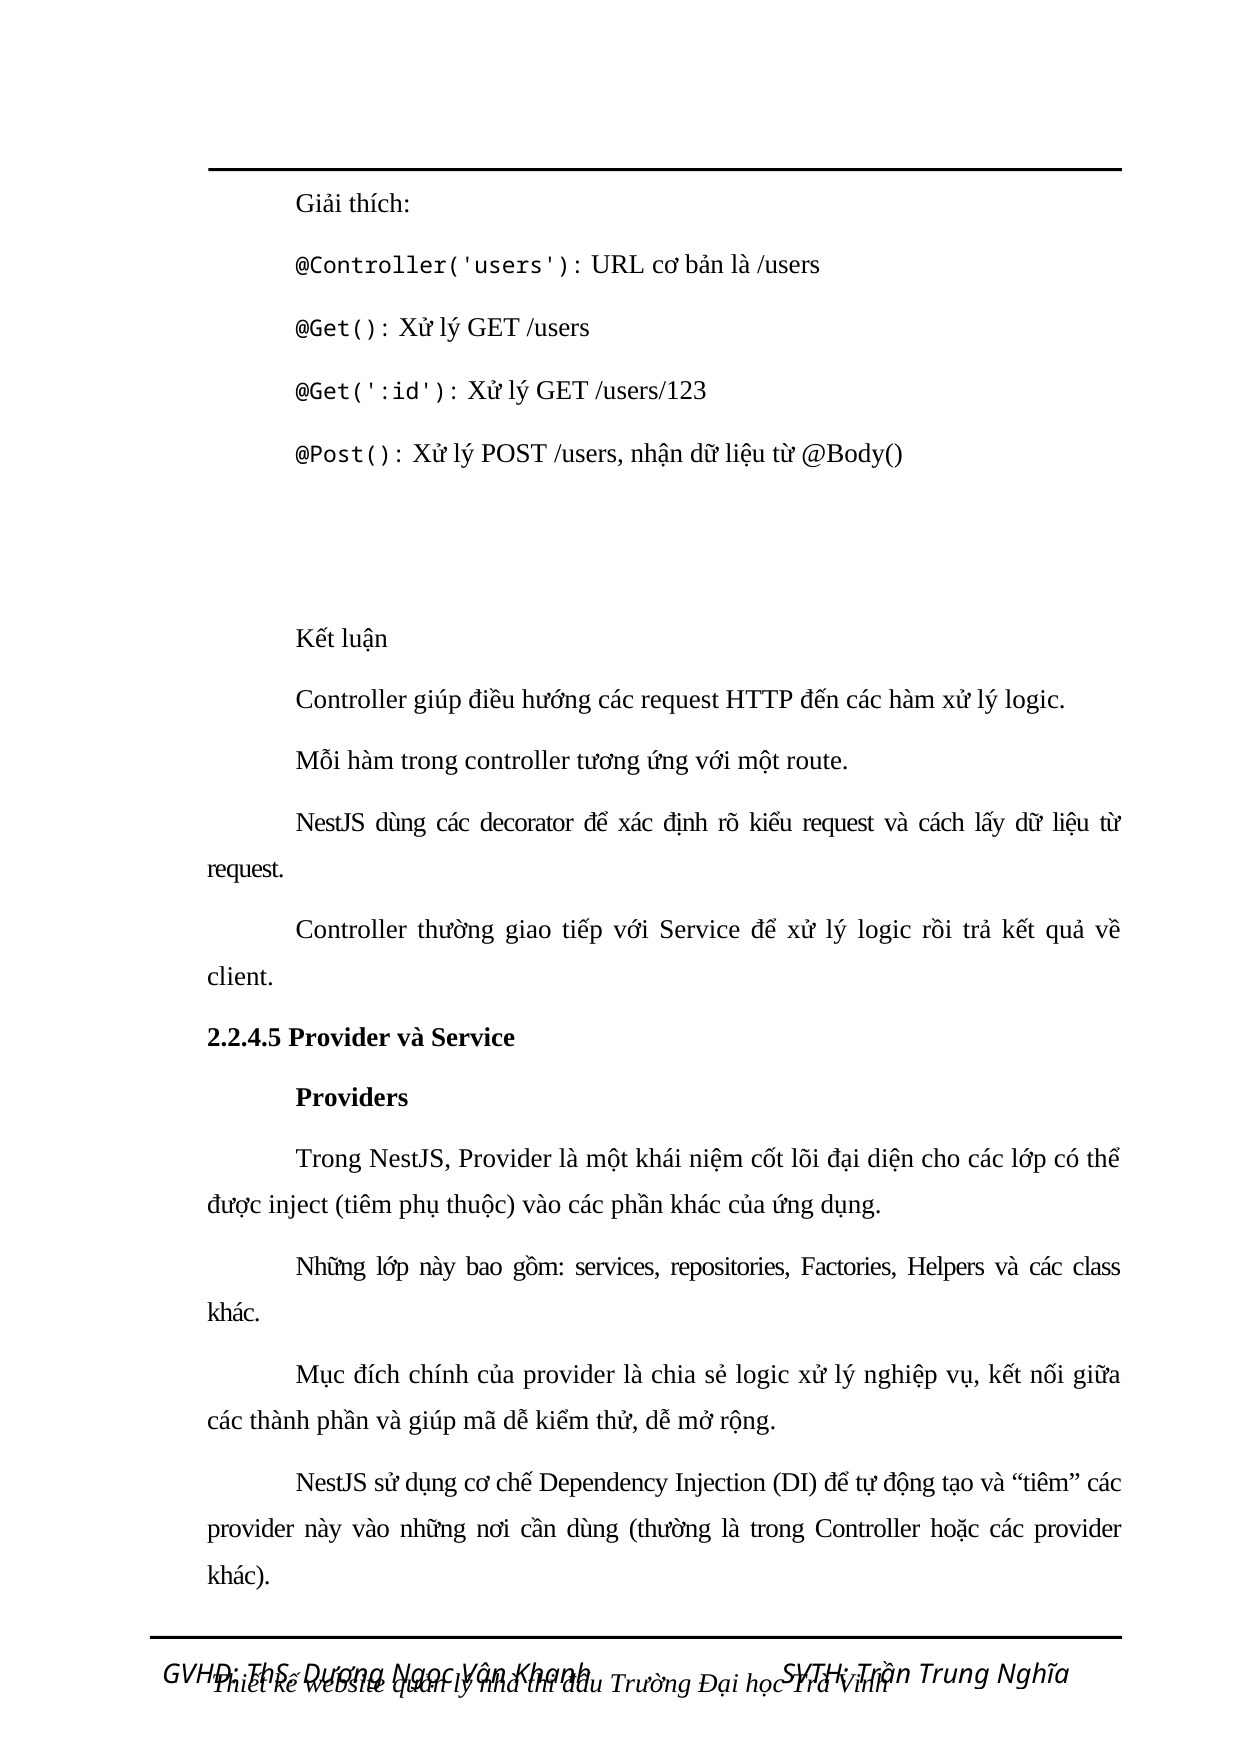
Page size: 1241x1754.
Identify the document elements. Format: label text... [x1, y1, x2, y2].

text Giải thích: [207, 148, 1122, 218]
text @Get(':id'): Xử lý GET /users/123 [207, 374, 1122, 406]
text Controller giúp điều hướng các request HTTP đến các hàm xử lý logic. [207, 683, 1122, 714]
text Mỗi hàm trong controller tương ứng với một route. [207, 744, 1122, 776]
text Controller thường giao tiếp với Service để xử lý logic rồi trả kết quả về client. [207, 914, 1122, 991]
subtitle Provider và Service [207, 1022, 1122, 1053]
text NestJS sử dụng cơ chế Dependency Injection (DI) để tự động tạo và “tiêm” các provider này vào những nơi cần dùng (thường là trong Controller hoặc các provider khác). [207, 1466, 1122, 1590]
text Những lớp này bao gồm: services, repositories, Factories, Helpers và các class khác. [207, 1250, 1122, 1328]
text Kết luận [207, 622, 1122, 653]
text NestJS dùng các decorator để xác định rõ kiểu request và cách lấy dữ liệu từ request. [207, 806, 1122, 883]
text Mục đích chính của provider là chia sẻ logic xử lý nghiệp vụ, kết nối giữa các thành phần và giúp mã dễ kiểm thử, dễ mở rộng. [207, 1358, 1122, 1436]
text Trong NestJS, Provider là một khái niệm cốt lõi đại diện cho các lớp có thể được inject (tiêm phụ thuộc) vào các phần khác của ứng dụng. [207, 1142, 1122, 1220]
text Providers [207, 1081, 1122, 1112]
text @Post(): Xử lý POST /users, nhận dữ liệu từ @Body() [207, 437, 1122, 469]
text @Controller('users'): URL cơ bản là /users [207, 249, 1122, 281]
text @Get(): Xử lý GET /users [207, 311, 1122, 343]
